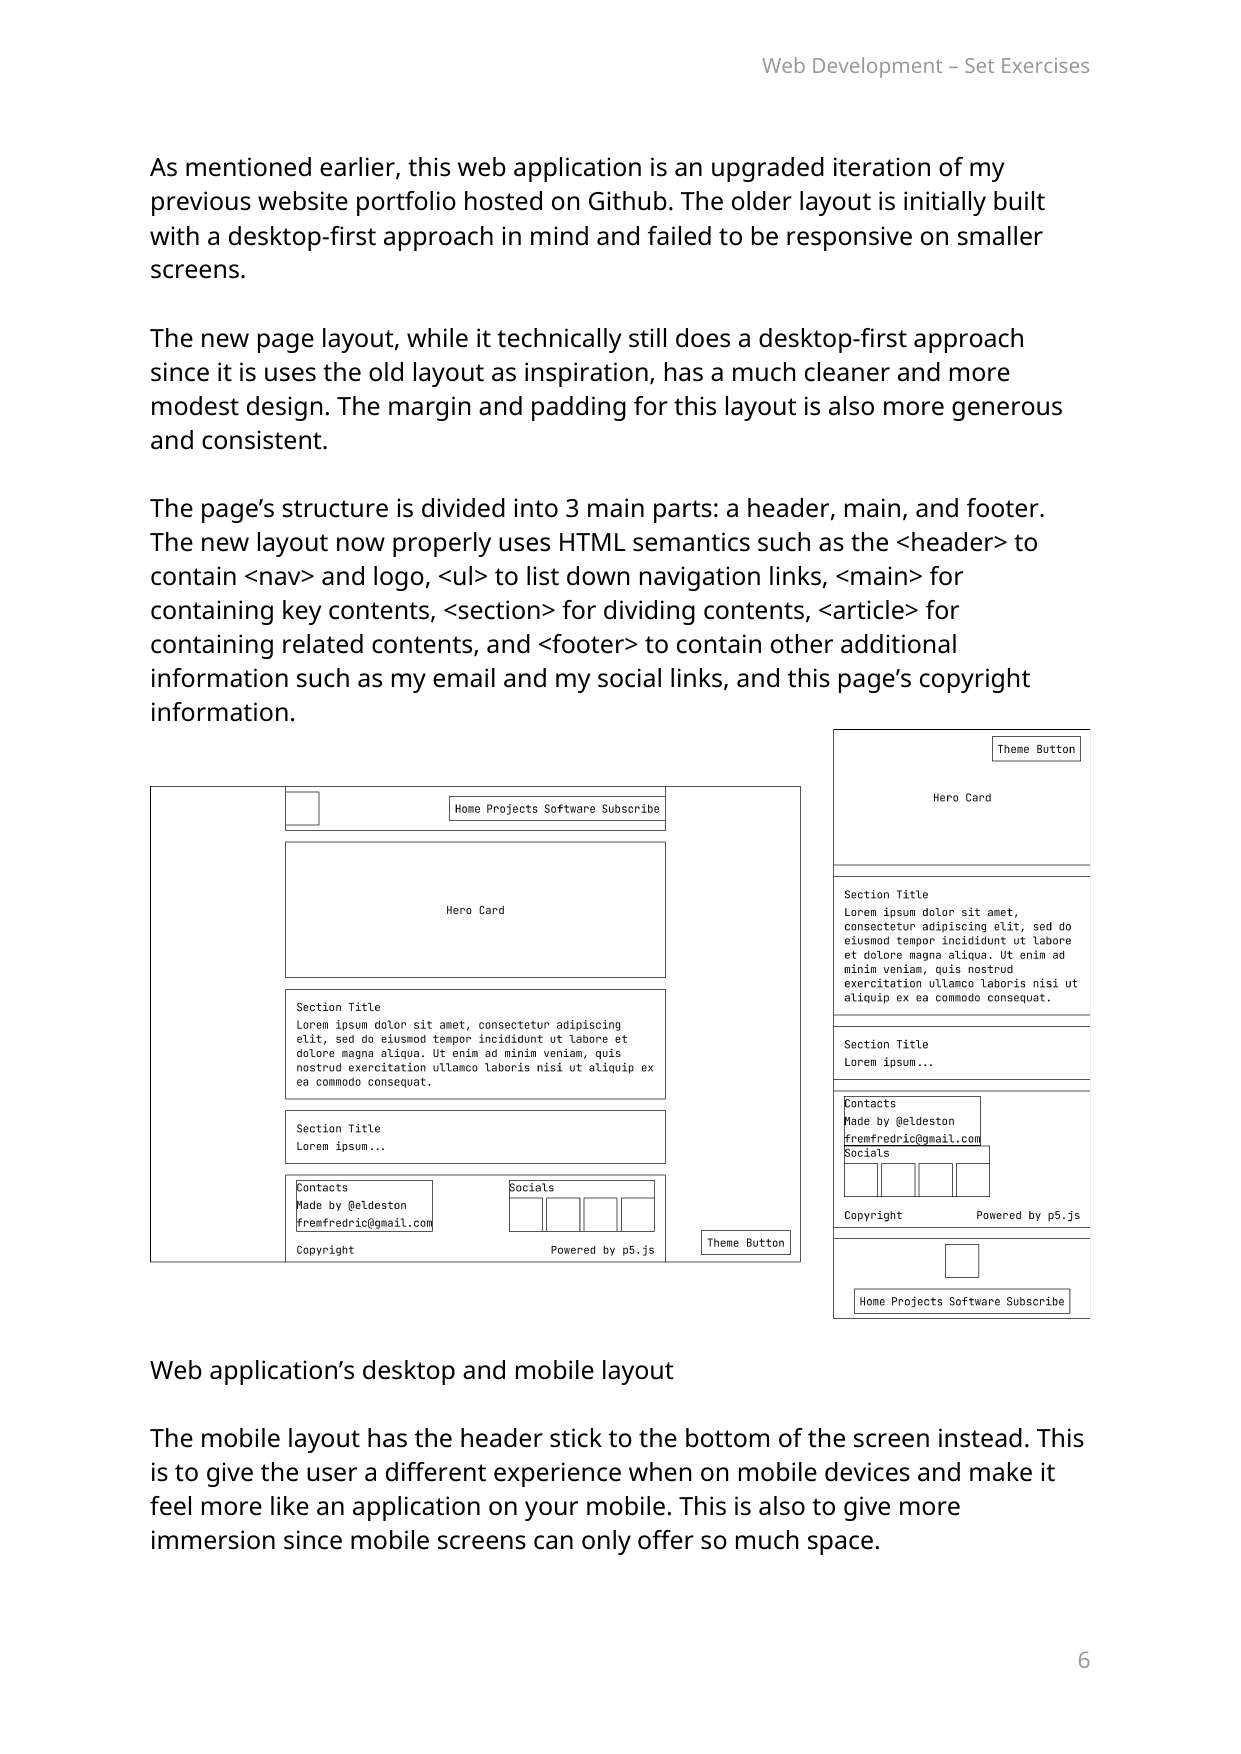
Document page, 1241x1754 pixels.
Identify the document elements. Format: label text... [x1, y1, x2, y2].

text The mobile layout has the header stick to the bottom of the screen instead. This is to give the user a different experience when on mobile devices and make it feel more like an application on your mobile. This is also to give more immersion since mobile screens can only offer so much space. [150, 1420, 1090, 1557]
text As mentioned earlier, this web application is an upgraded iteration of my previous website portfolio hosted on Github. The older layout is initially built with a desktop-first approach in mind and failed to be responsive on smaller screens. [150, 150, 1090, 286]
picture [150, 729, 1091, 1319]
text The page’s structure is divided into 3 main parts: a header, main, and footer. The new layout now properly uses HTML semantics such as the <header> to contain <nav> and logo, <ul> to list down navigation links, <main> for containing key contents, <section> for dividing contents, <article> for containing related contents, and <footer> to contain other additional information such as my email and my social links, and this page’s copyright information. [150, 491, 1090, 729]
text The new page layout, while it technically still does a desktop-first approach since it is uses the old layout as inspiration, has a much cleaner and more modest design. The margin and padding for this layout is also more generous and consistent. [150, 320, 1090, 457]
text Web application’s desktop and mobile layout [150, 1352, 1090, 1386]
